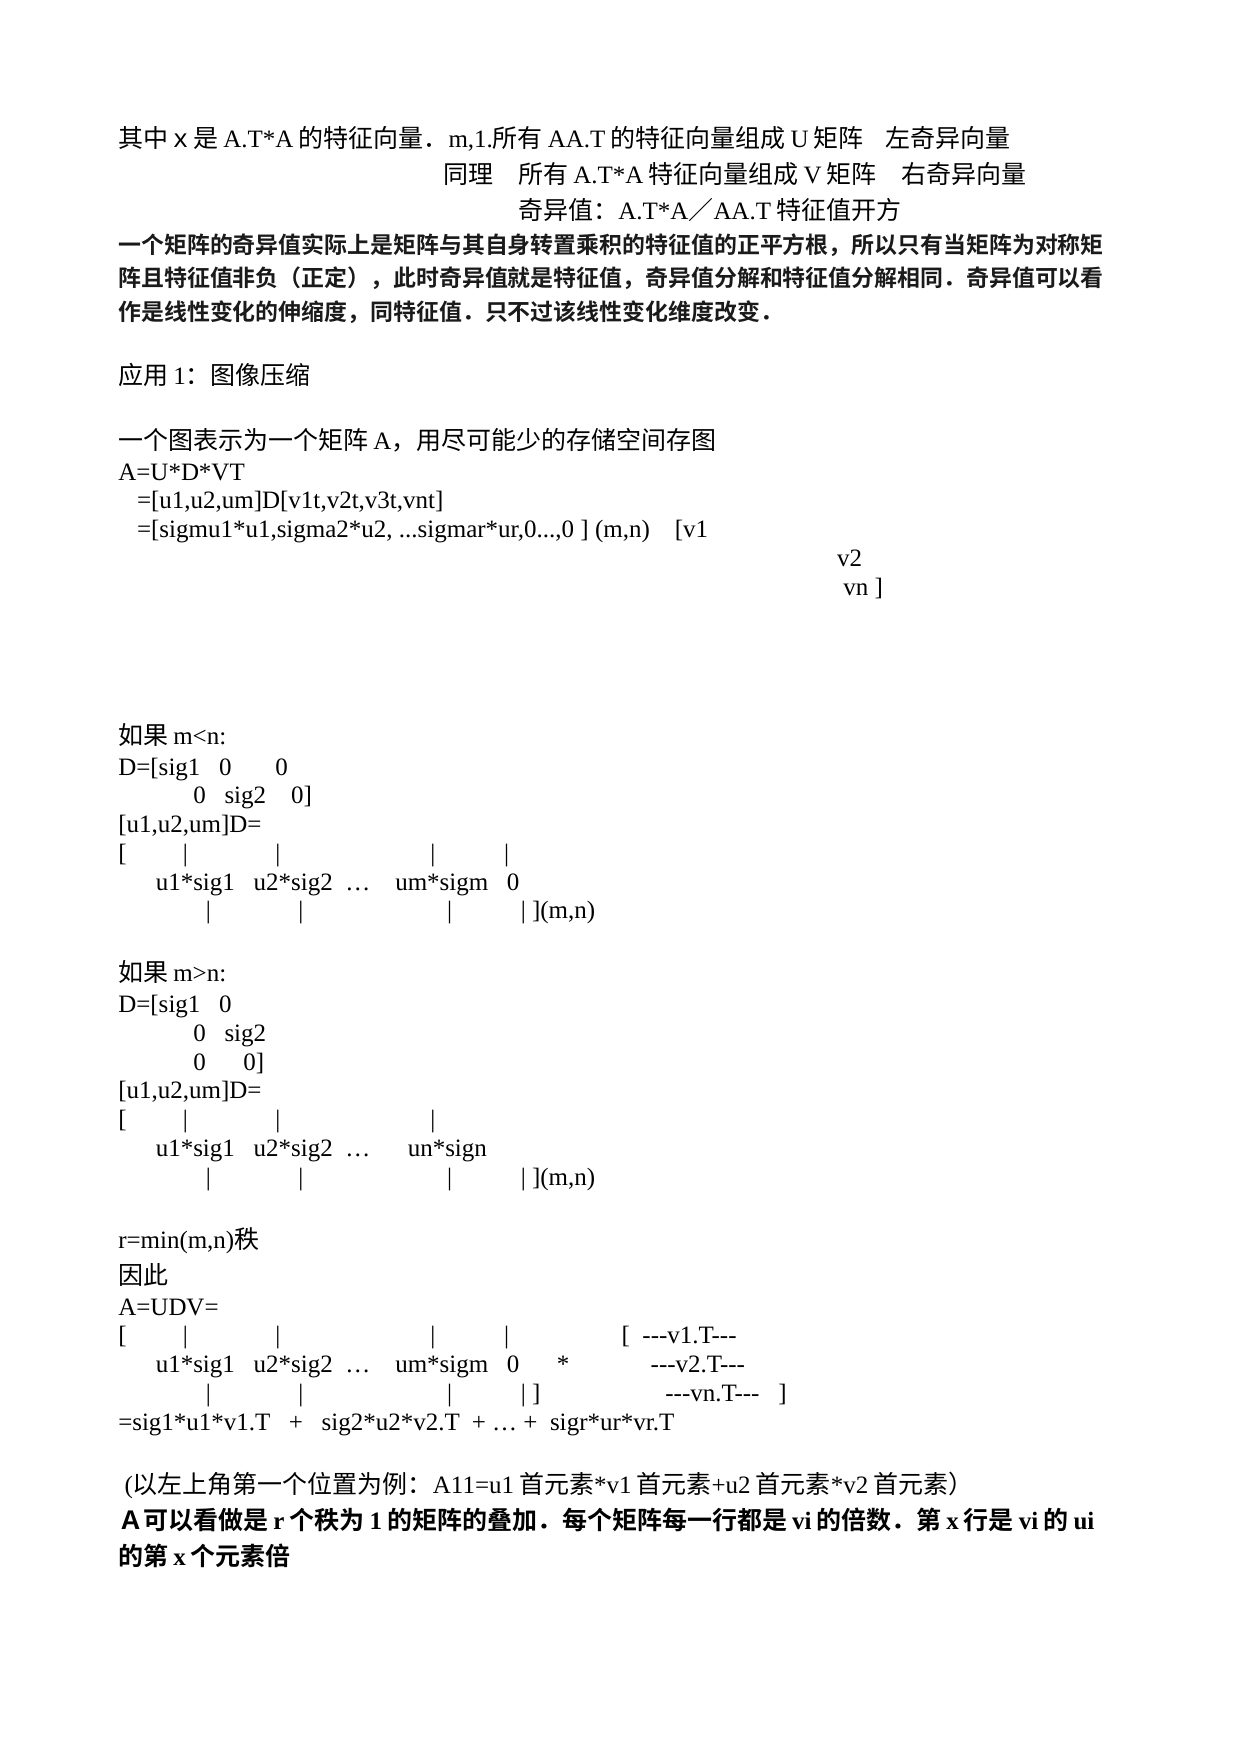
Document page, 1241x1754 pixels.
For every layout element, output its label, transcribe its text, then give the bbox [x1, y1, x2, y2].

text vn ] [118, 572, 1122, 600]
text u1*sig1 u2*sig2 … um*sigm 0 [118, 867, 1122, 895]
text r=min(m,n)秩 [118, 1219, 1122, 1255]
text =[u1,u2,um]D[v1t,v2t,v3t,vnt] [118, 485, 1122, 514]
text Ａ可以看做是r个秩为1的矩阵的叠加．每个矩阵每一行都是vi的倍数．第x行是vi的ui的第x个元素倍 [118, 1500, 1122, 1573]
text A=UDV= [118, 1292, 1122, 1320]
text | | | | ](m,n) [118, 1162, 1122, 1190]
text | | | | ](m,n) [118, 895, 1122, 924]
text | | | | ] ---vn.T--- ] [118, 1378, 1122, 1407]
text u1*sig1 u2*sig2 … un*sign [118, 1133, 1122, 1162]
text D=[sig1 0 0 [118, 752, 1122, 780]
text 一个图表示为一个矩阵A，用尽可能少的存储空间存图 [118, 420, 1122, 457]
text 奇异值：A.T*A／AA.T特征值开方 [118, 191, 1122, 227]
text =sig1*u1*v1.T + sig2*u2*v2.T + … + sigr*ur*vr.T [118, 1407, 1122, 1435]
text [ | | | [118, 1104, 1122, 1133]
text =[sigmu1*u1,sigma2*u2, ...sigmar*ur,0...,0 ] (m,n) [v1 [118, 514, 1122, 543]
text A=U*D*VT [118, 457, 1122, 485]
text D=[sig1 0 [118, 989, 1122, 1018]
text 如果m>n: [118, 953, 1122, 989]
text 0 0] [118, 1047, 1122, 1075]
text 0 sig2 0] [118, 780, 1122, 809]
text 其中ｘ是A.T*A的特征向量．m,1.所有AA.T的特征向量组成U矩阵 左奇异向量 [118, 118, 1122, 154]
text (以左上角第一个位置为例：A11=u1首元素*v1首元素+u2首元素*v2首元素） [118, 1464, 1122, 1500]
text u1*sig1 u2*sig2 … um*sigm 0 * ---v2.T--- [118, 1349, 1122, 1378]
text [ | | | | [118, 838, 1122, 867]
text 如果m<n: [118, 715, 1122, 752]
text 一个矩阵的奇异值实际上是矩阵与其自身转置乘积的特征值的正平方根，所以只有当矩阵为对称矩阵且特征值非负（正定），此时奇异值就是特征值，奇异值分解和特征值分解相同．奇异值可以看作是线性变化的伸缩度，同特征值．只不过该线性变化维度改变． [118, 227, 1122, 327]
text [ | | | | [ ---v1.T--- [118, 1320, 1122, 1349]
text v2 [118, 543, 1122, 572]
text [u1,u2,um]D= [118, 809, 1122, 838]
text 同理 所有A.T*A特征向量组成V矩阵 右奇异向量 [118, 154, 1122, 191]
text 应用1：图像压缩 [118, 355, 1122, 392]
text [u1,u2,um]D= [118, 1075, 1122, 1104]
text 因此 [118, 1255, 1122, 1292]
text 0 sig2 [118, 1018, 1122, 1047]
